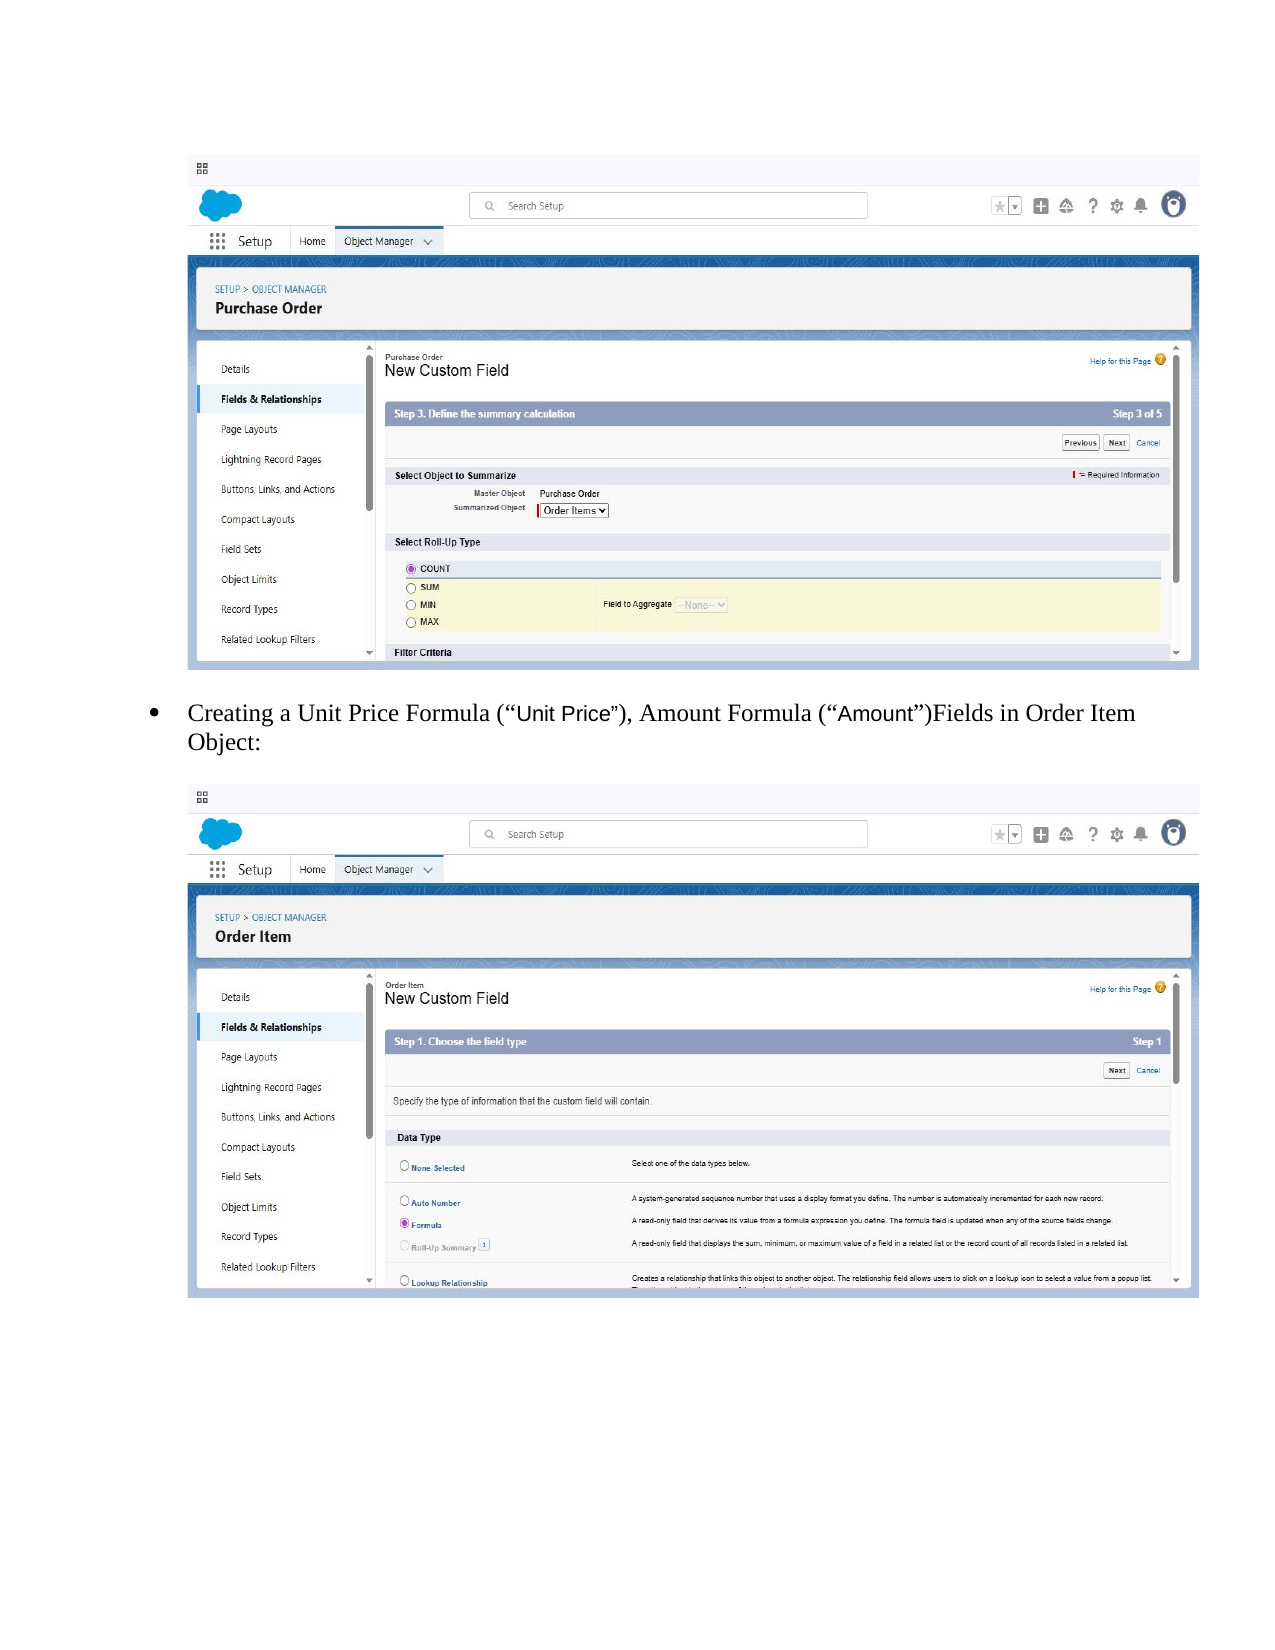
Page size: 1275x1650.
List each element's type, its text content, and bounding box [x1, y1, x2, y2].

picture [187, 784, 1200, 1298]
picture [187, 154, 1200, 670]
list Creating a Unit Price Formula (“Unit Price”), Amount Formula (“Amount”)Fields in Order Item Object: [150, 698, 1200, 756]
